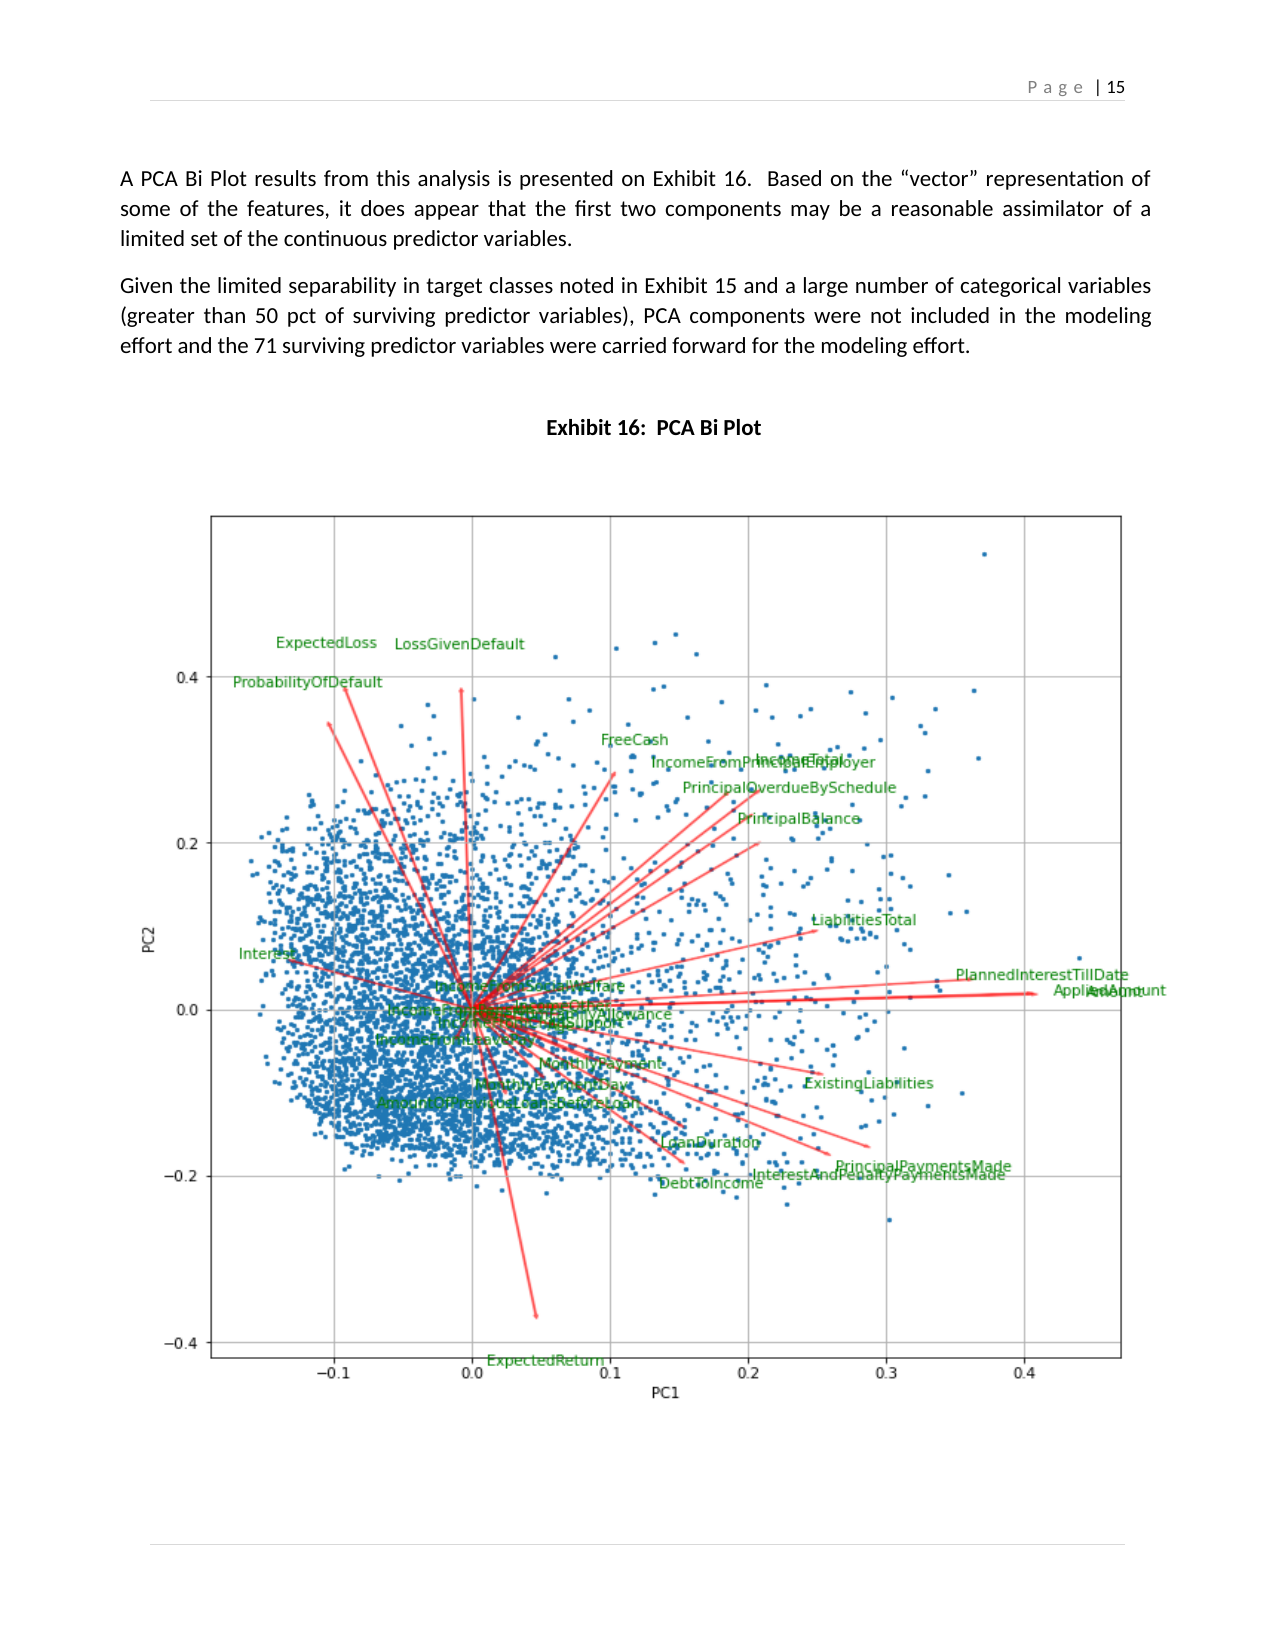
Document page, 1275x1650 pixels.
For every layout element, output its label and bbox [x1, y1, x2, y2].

picture [132, 506, 1177, 1411]
